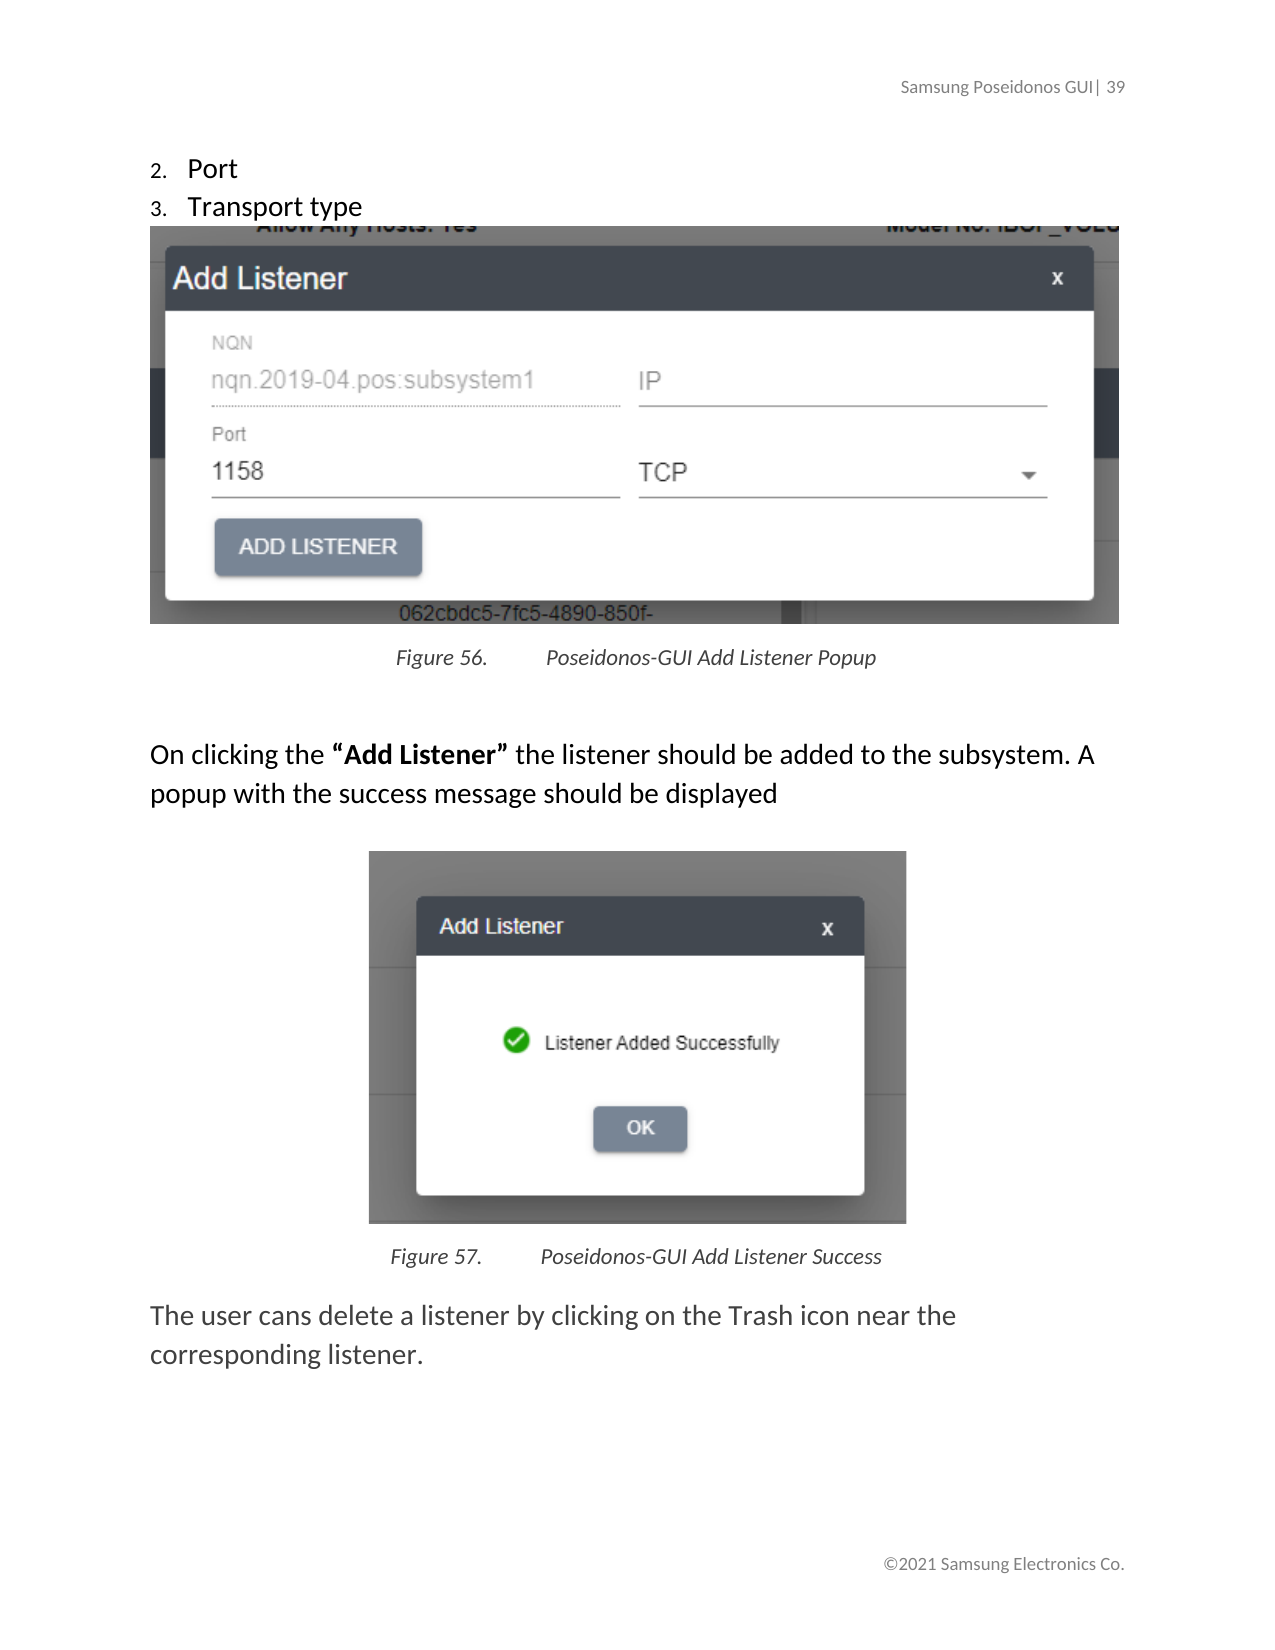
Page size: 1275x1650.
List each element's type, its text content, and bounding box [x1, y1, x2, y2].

list Transport type [150, 188, 1125, 224]
text The user cans delete a listener by clicking on the Trash icon near the corresponding listener. [150, 1297, 1125, 1372]
list Poseidonos-GUI Add Listener Popup [150, 643, 1125, 671]
picture [368, 851, 907, 1224]
list Port [150, 150, 1125, 186]
list Poseidonos-GUI Add Listener Success [150, 1242, 1125, 1270]
picture [150, 226, 1119, 624]
text On clicking the “Add Listener” the listener should be added to the subsystem. A popup with the success message should be displayed [150, 736, 1125, 810]
